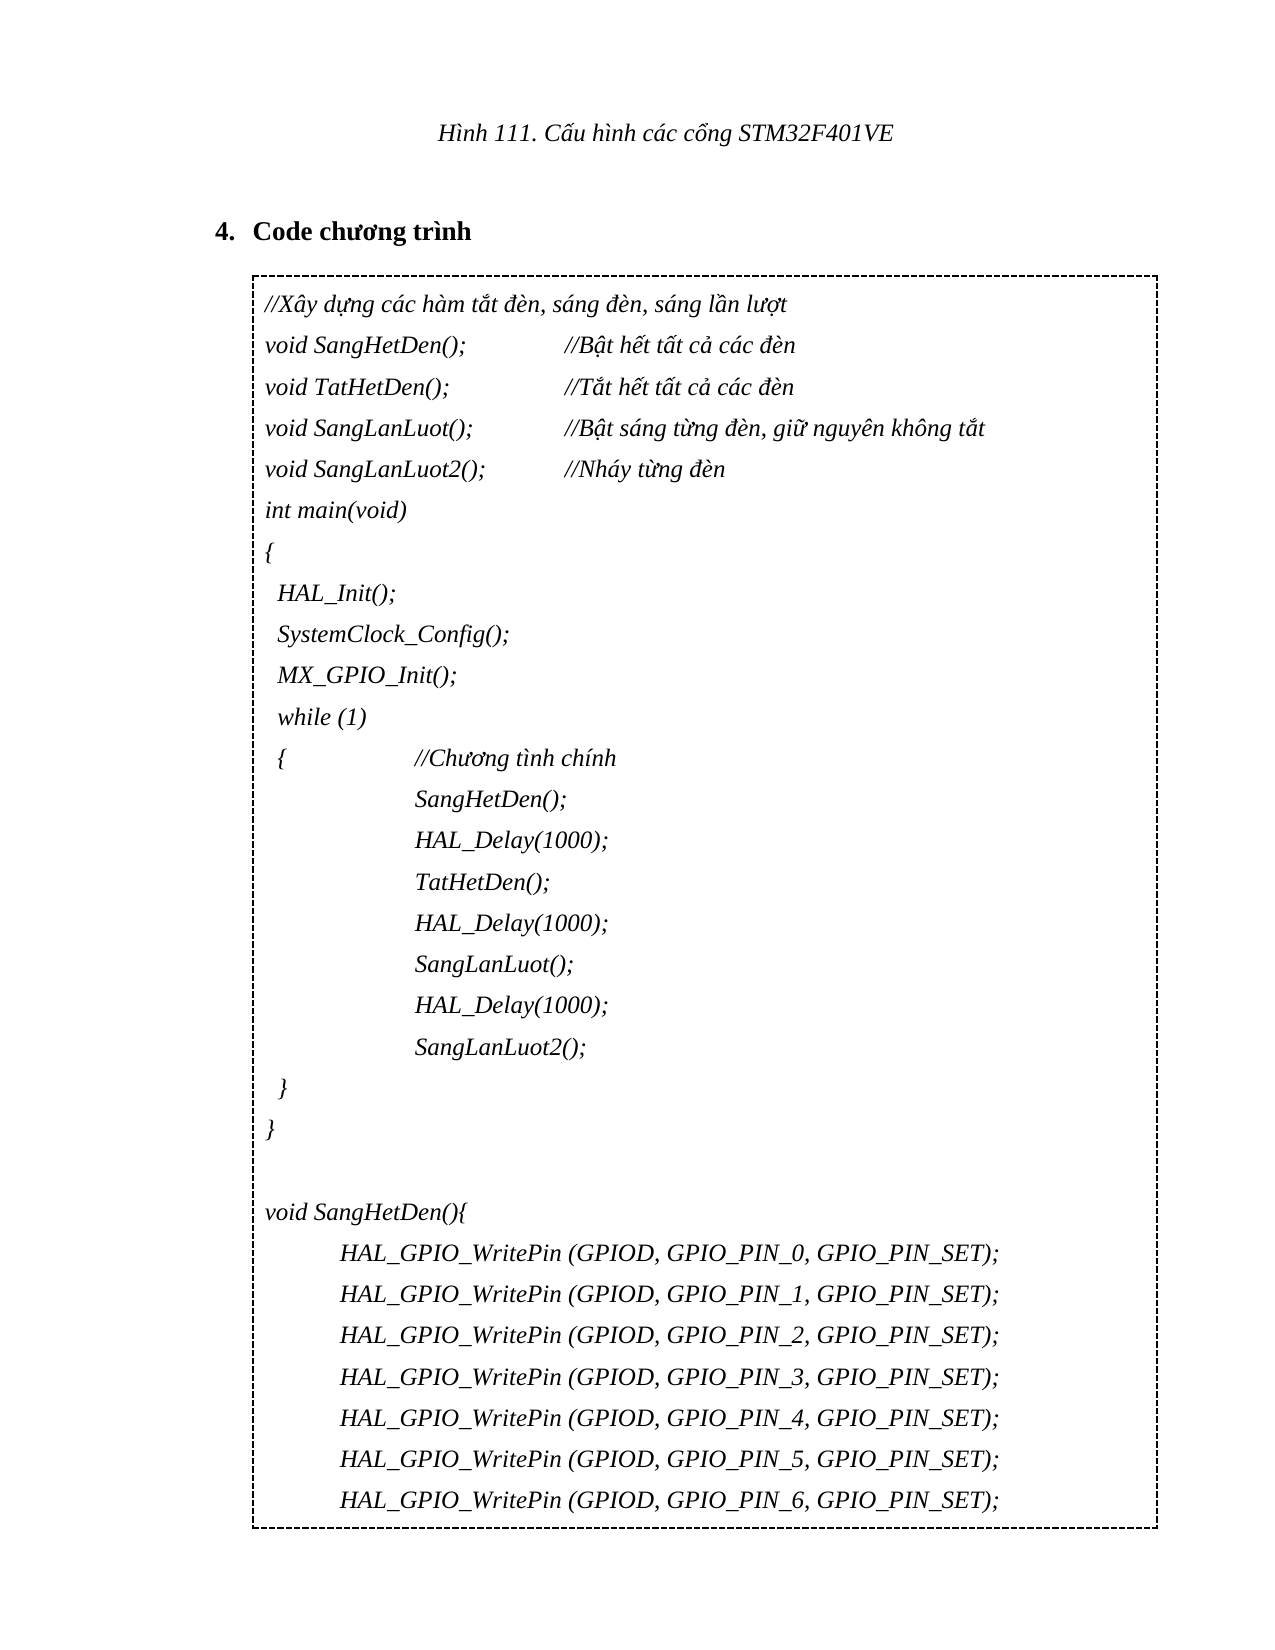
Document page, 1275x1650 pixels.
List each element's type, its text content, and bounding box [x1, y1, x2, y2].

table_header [253, 275, 1157, 1527]
subtitle Code chương trình [215, 216, 1157, 247]
